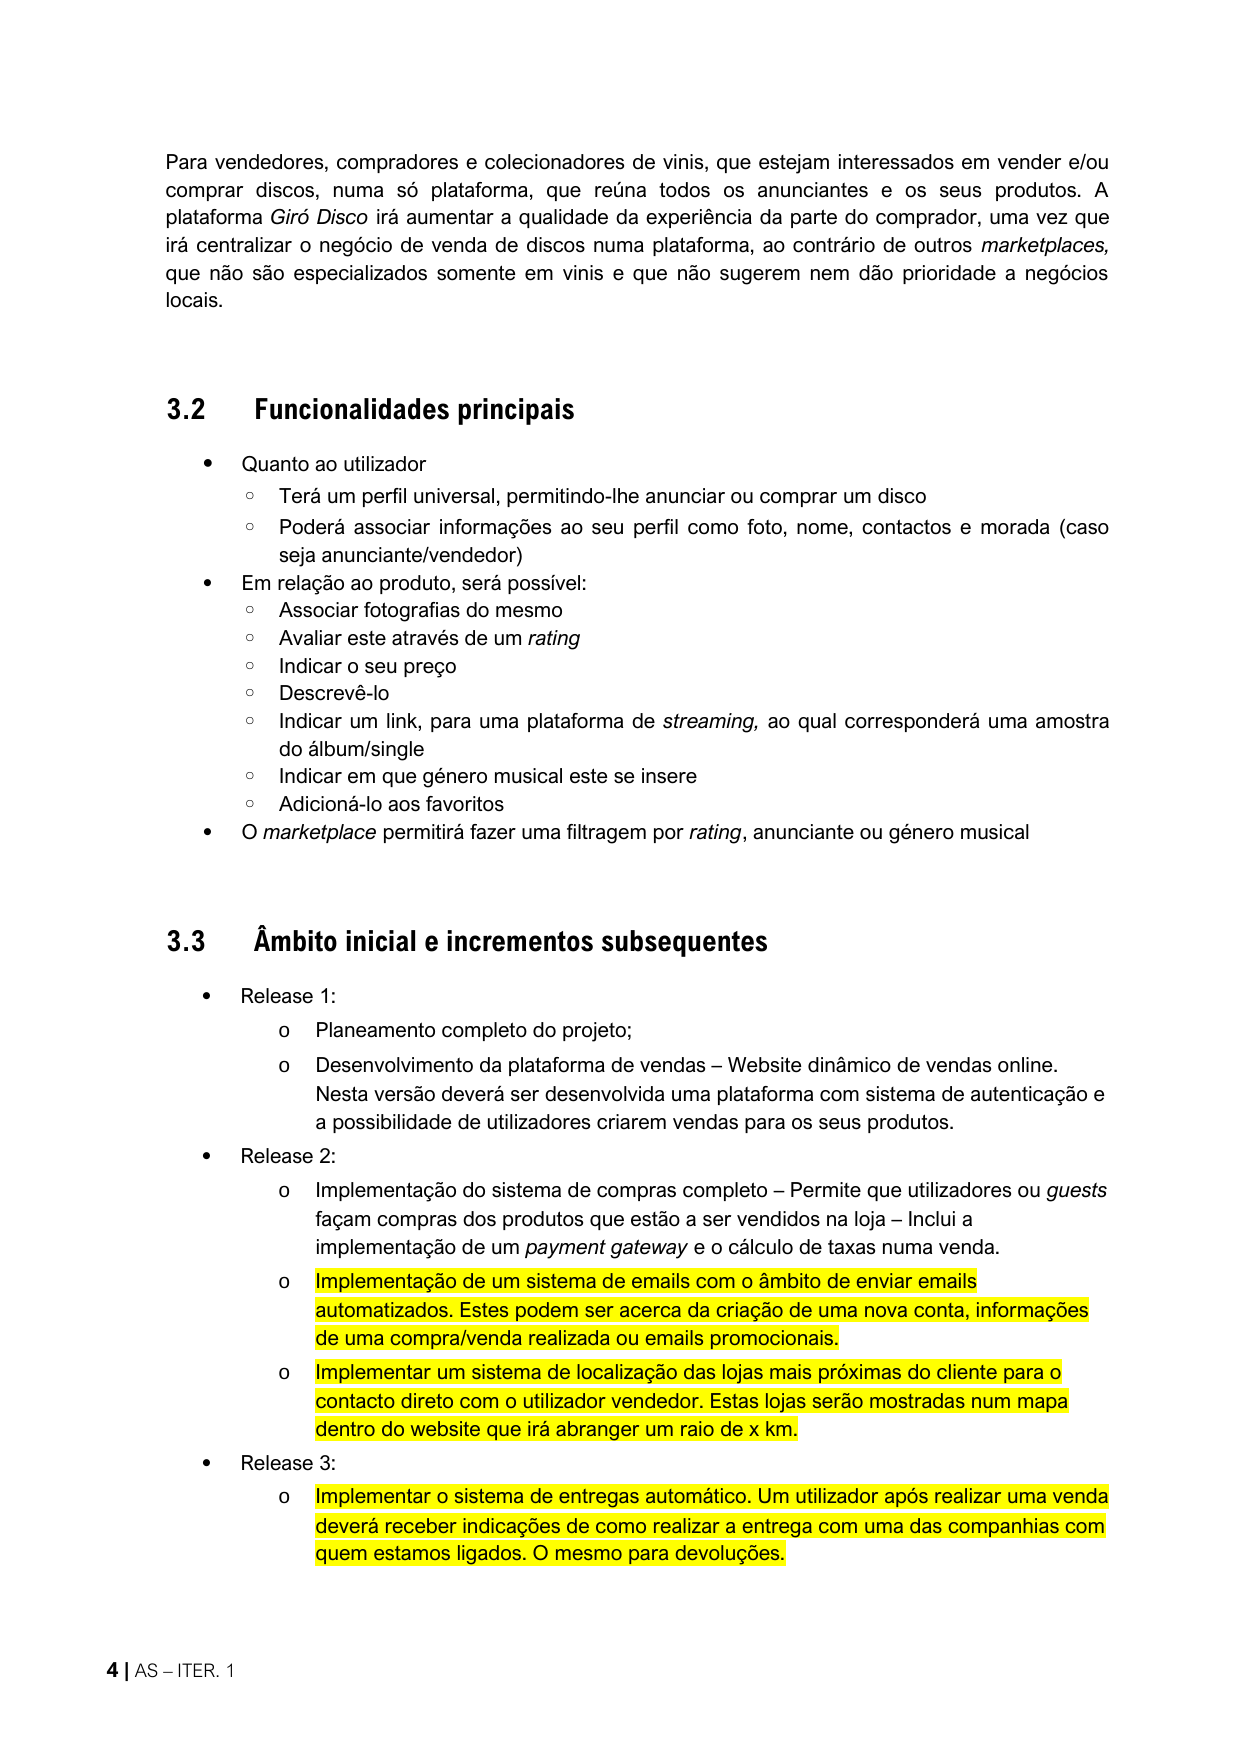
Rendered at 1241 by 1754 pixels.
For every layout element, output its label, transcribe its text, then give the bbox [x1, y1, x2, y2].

list Indicar o seu preço [241, 653, 1110, 678]
list Em relação ao produto, será possível: [204, 569, 1110, 595]
list Descrevê-lo [241, 680, 1110, 706]
list Implementação do sistema de compras completo – Permite que utilizadores ou guests façam compras dos produtos que estão a ser vendidos na loja – Inclui a implementação de um payment gateway e o cálculo de taxas numa venda. [278, 1177, 1110, 1259]
list Implementar o sistema de entregas automático. Um utilizador após realizar uma venda deverá receber indicações de como realizar a entrega com uma das companhias com quem estamos ligados. O mesmo para devoluções. [278, 1483, 1110, 1566]
list Quanto ao utilizador [204, 451, 1110, 476]
list Release 1: [203, 983, 1110, 1008]
list Indicar um link, para uma plataforma de streaming, ao qual corresponderá uma amostra do álbum/single [241, 708, 1110, 761]
list Avaliar este através de um rating [241, 625, 1110, 650]
list Indicar em que género musical este se insere [241, 763, 1110, 789]
list Implementação de um sistema de emails com o âmbito de enviar emails automatizados. Estes podem ser acerca da criação de uma nova conta, informações de uma compra/venda realizada ou emails promocionais. [278, 1268, 1110, 1350]
list Adicioná-lo aos favoritos [241, 791, 1110, 816]
text Para vendedores, compradores e colecionadores de vinis, que estejam interessados em vender e/ou comprar discos, numa só plataforma, que reúna todos os anunciantes e os seus produtos. A plataforma Giró Disco irá aumentar a qualidade da experiência da parte do comprador, uma vez que irá centralizar o negócio de venda de discos numa plataforma, ao contrário de outros marketplaces, que não são especializados somente em vinis e que não sugerem nem dão prioridade a negócios locais. [165, 149, 1110, 313]
list Implementar um sistema de localização das lojas mais próximas do cliente para o contacto direto com o utilizador vendedor. Estas lojas serão mostradas num mapa dentro do website que irá abranger um raio de x km. [278, 1359, 1110, 1441]
list Poderá associar informações ao seu perfil como foto, nome, contactos e morada (caso seja anunciante/vendedor) [241, 514, 1110, 567]
list Terá um perfil universal, permitindo-lhe anunciar ou comprar um disco [241, 483, 1110, 508]
list Associar fotografias do mesmo [241, 597, 1110, 622]
list Planeamento completo do projeto; [278, 1017, 1110, 1043]
list Release 3: [203, 1449, 1110, 1475]
list O marketplace permitirá fazer uma filtragem por rating, anunciante ou género musical [204, 819, 1110, 844]
subtitle Âmbito inicial e incrementos subsequentes [166, 924, 1051, 958]
list Release 2: [203, 1143, 1110, 1168]
list Desenvolvimento da plataforma de vendas – Website dinâmico de vendas online. Nesta versão deverá ser desenvolvida uma plataforma com sistema de autenticação e a possibilidade de utilizadores criarem vendas para os seus produtos. [278, 1052, 1110, 1134]
subtitle Funcionalidades principais [166, 393, 1051, 426]
